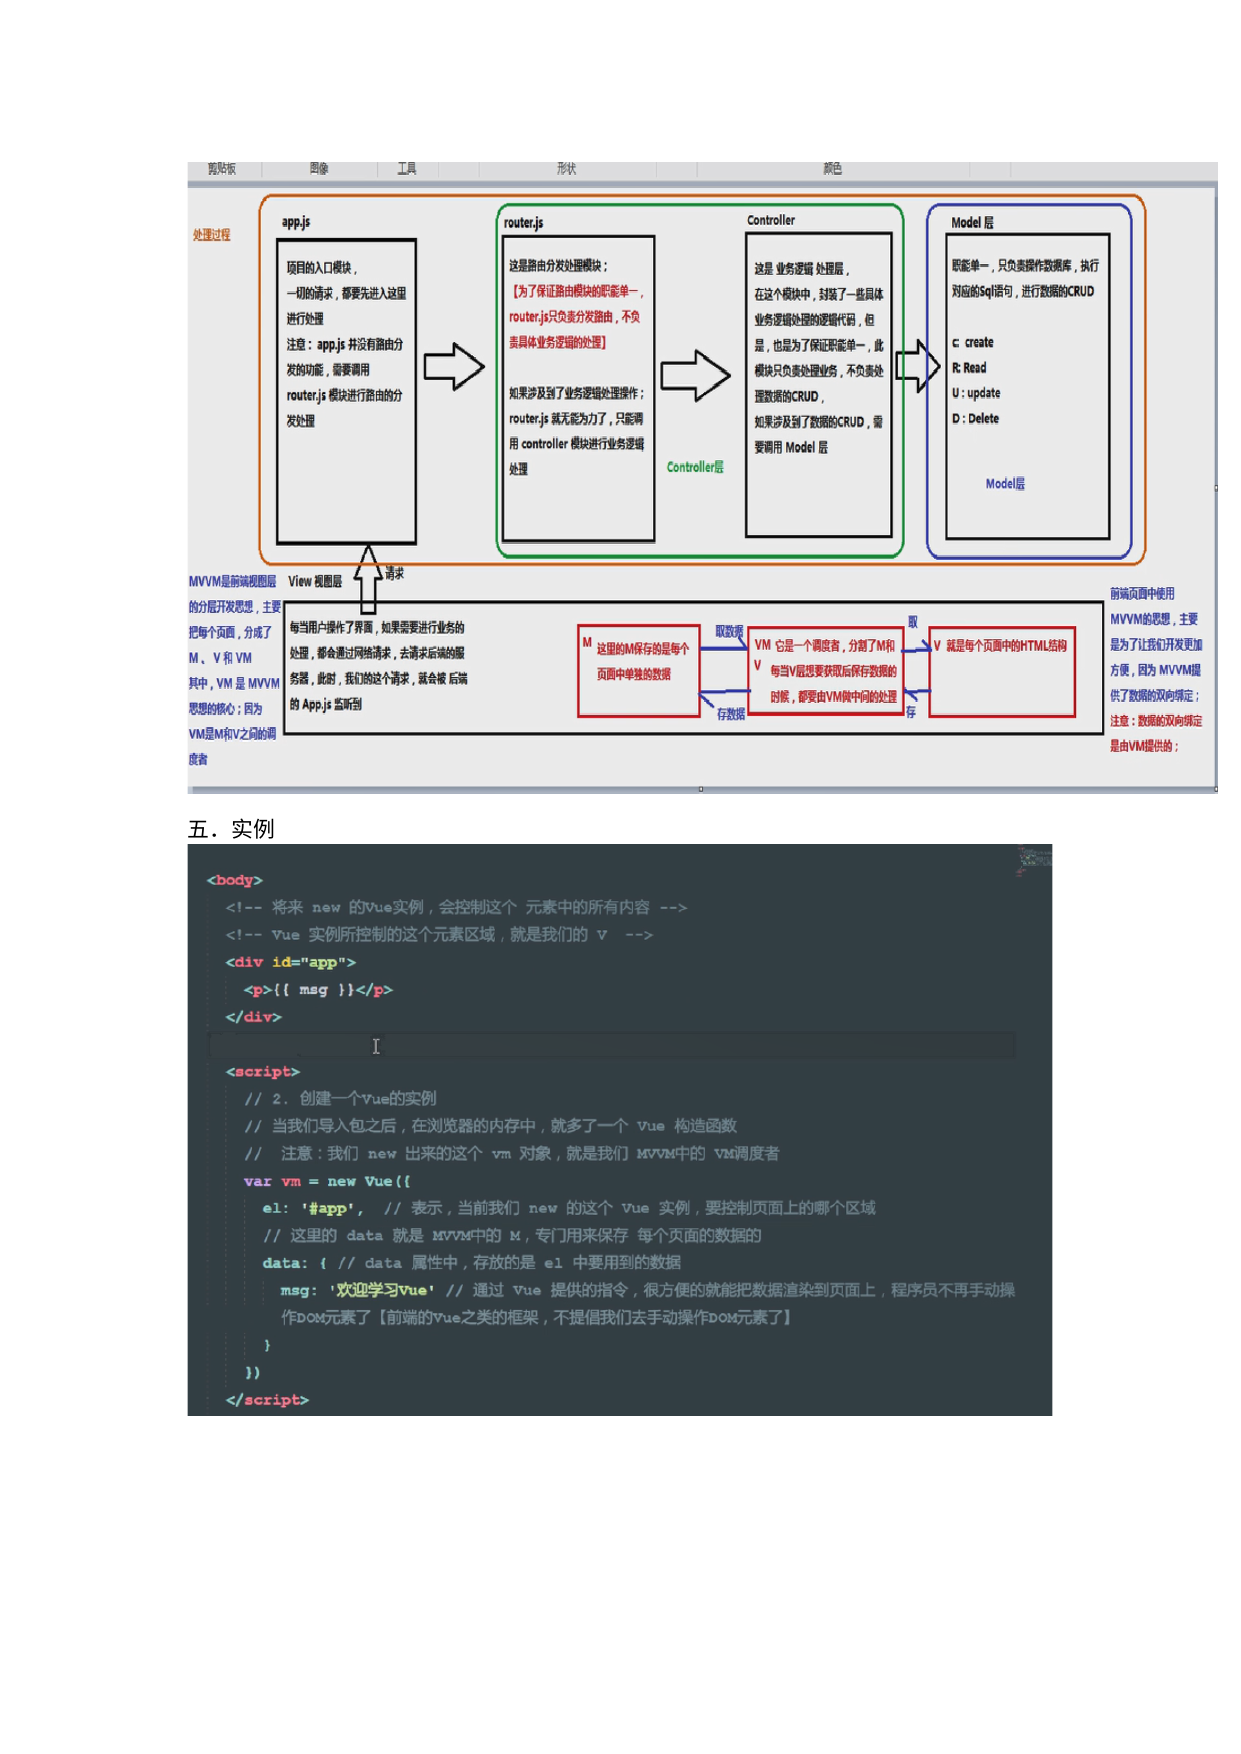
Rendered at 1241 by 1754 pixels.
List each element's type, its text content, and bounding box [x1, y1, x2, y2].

list 五．实例 [187, 812, 1053, 844]
picture [187, 844, 1053, 1416]
picture [187, 162, 1218, 794]
